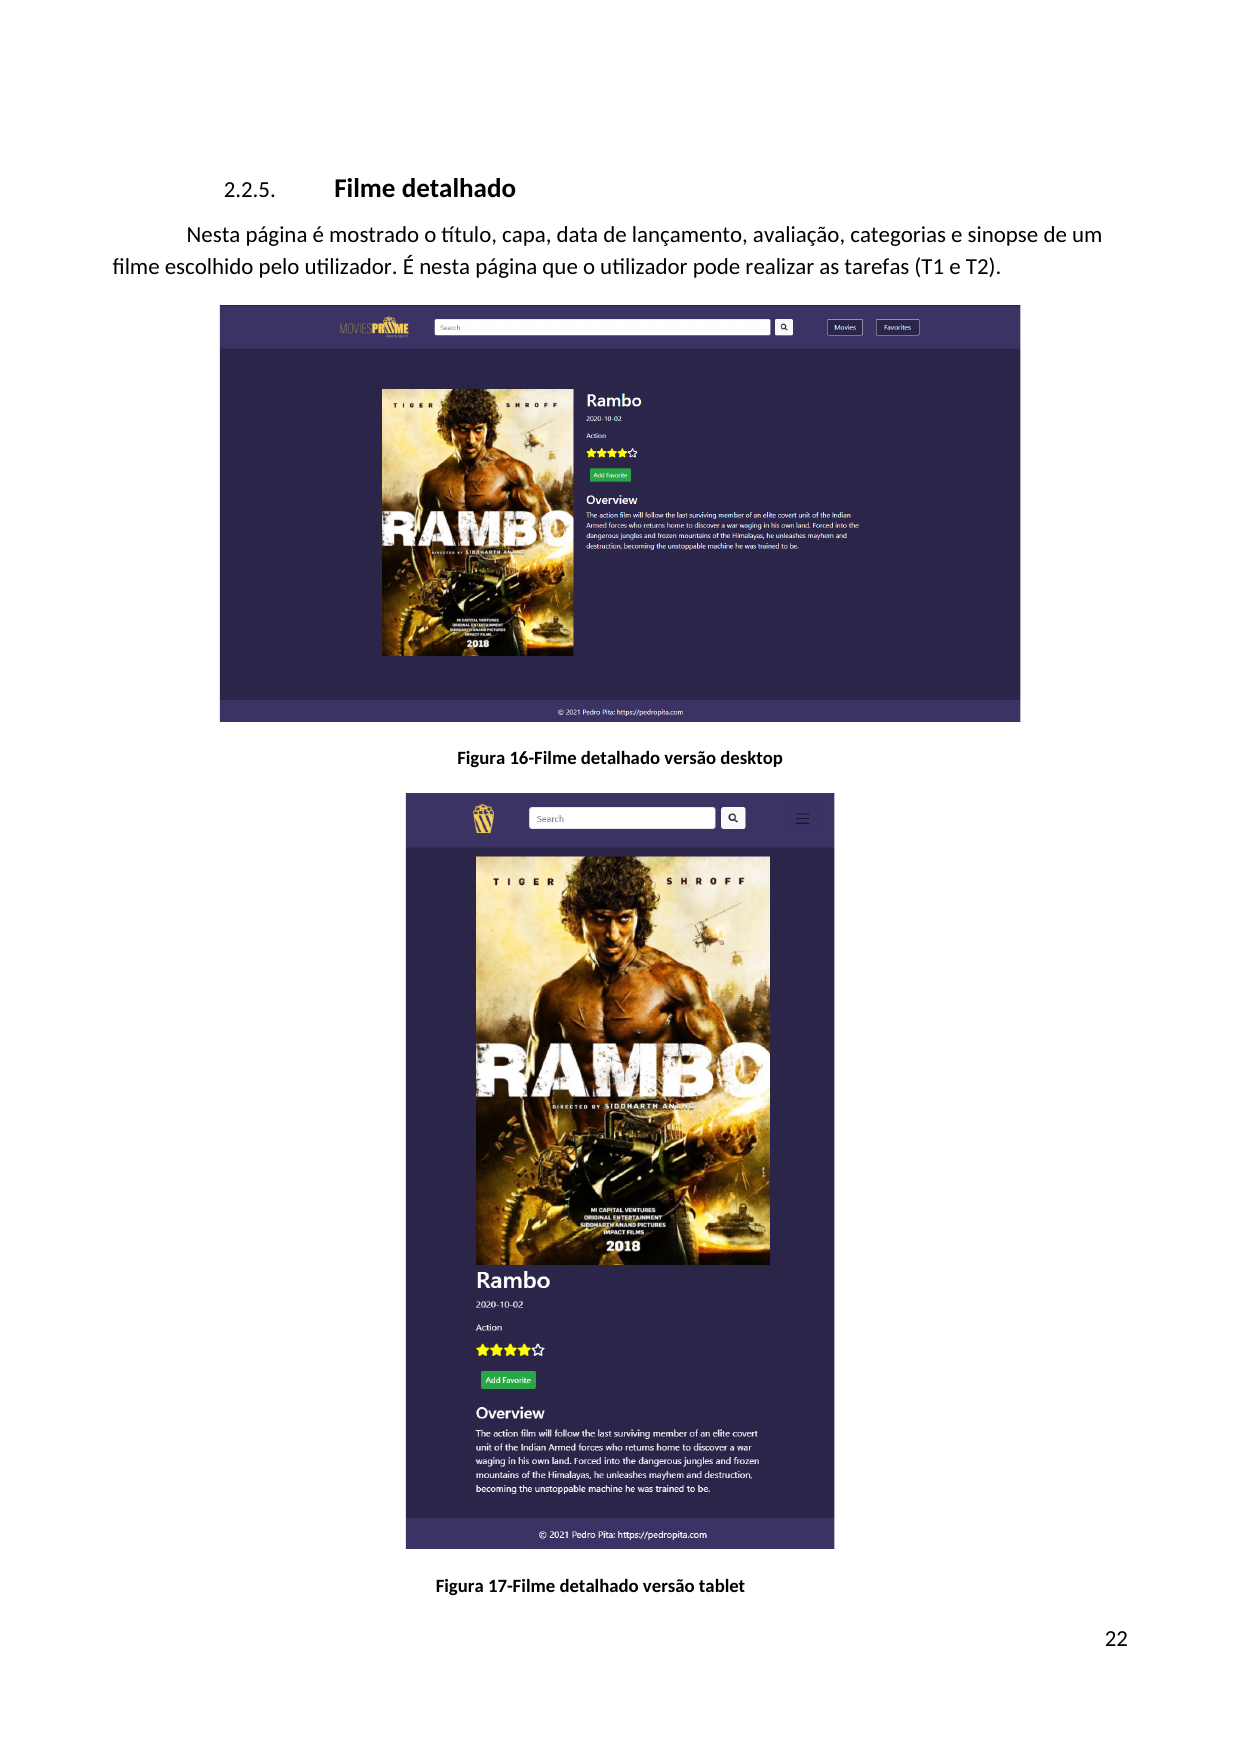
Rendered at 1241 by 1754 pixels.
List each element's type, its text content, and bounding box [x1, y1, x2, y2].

subtitle Filme detalhado [186, 171, 1128, 204]
text Nesta página é mostrado o título, capa, data de lançamento, avaliação, categorias e sinopse de um filme escolhido pelo utilizador. É nesta página que o utilizador pode realizar as tarefas (T1 e T2). [112, 220, 1128, 281]
picture [405, 793, 835, 1549]
picture [219, 305, 1021, 722]
text Figura 16-Filme detalhado versão desktop [112, 746, 1128, 769]
text Figura 17-Filme detalhado versão tablet [112, 1574, 1128, 1597]
